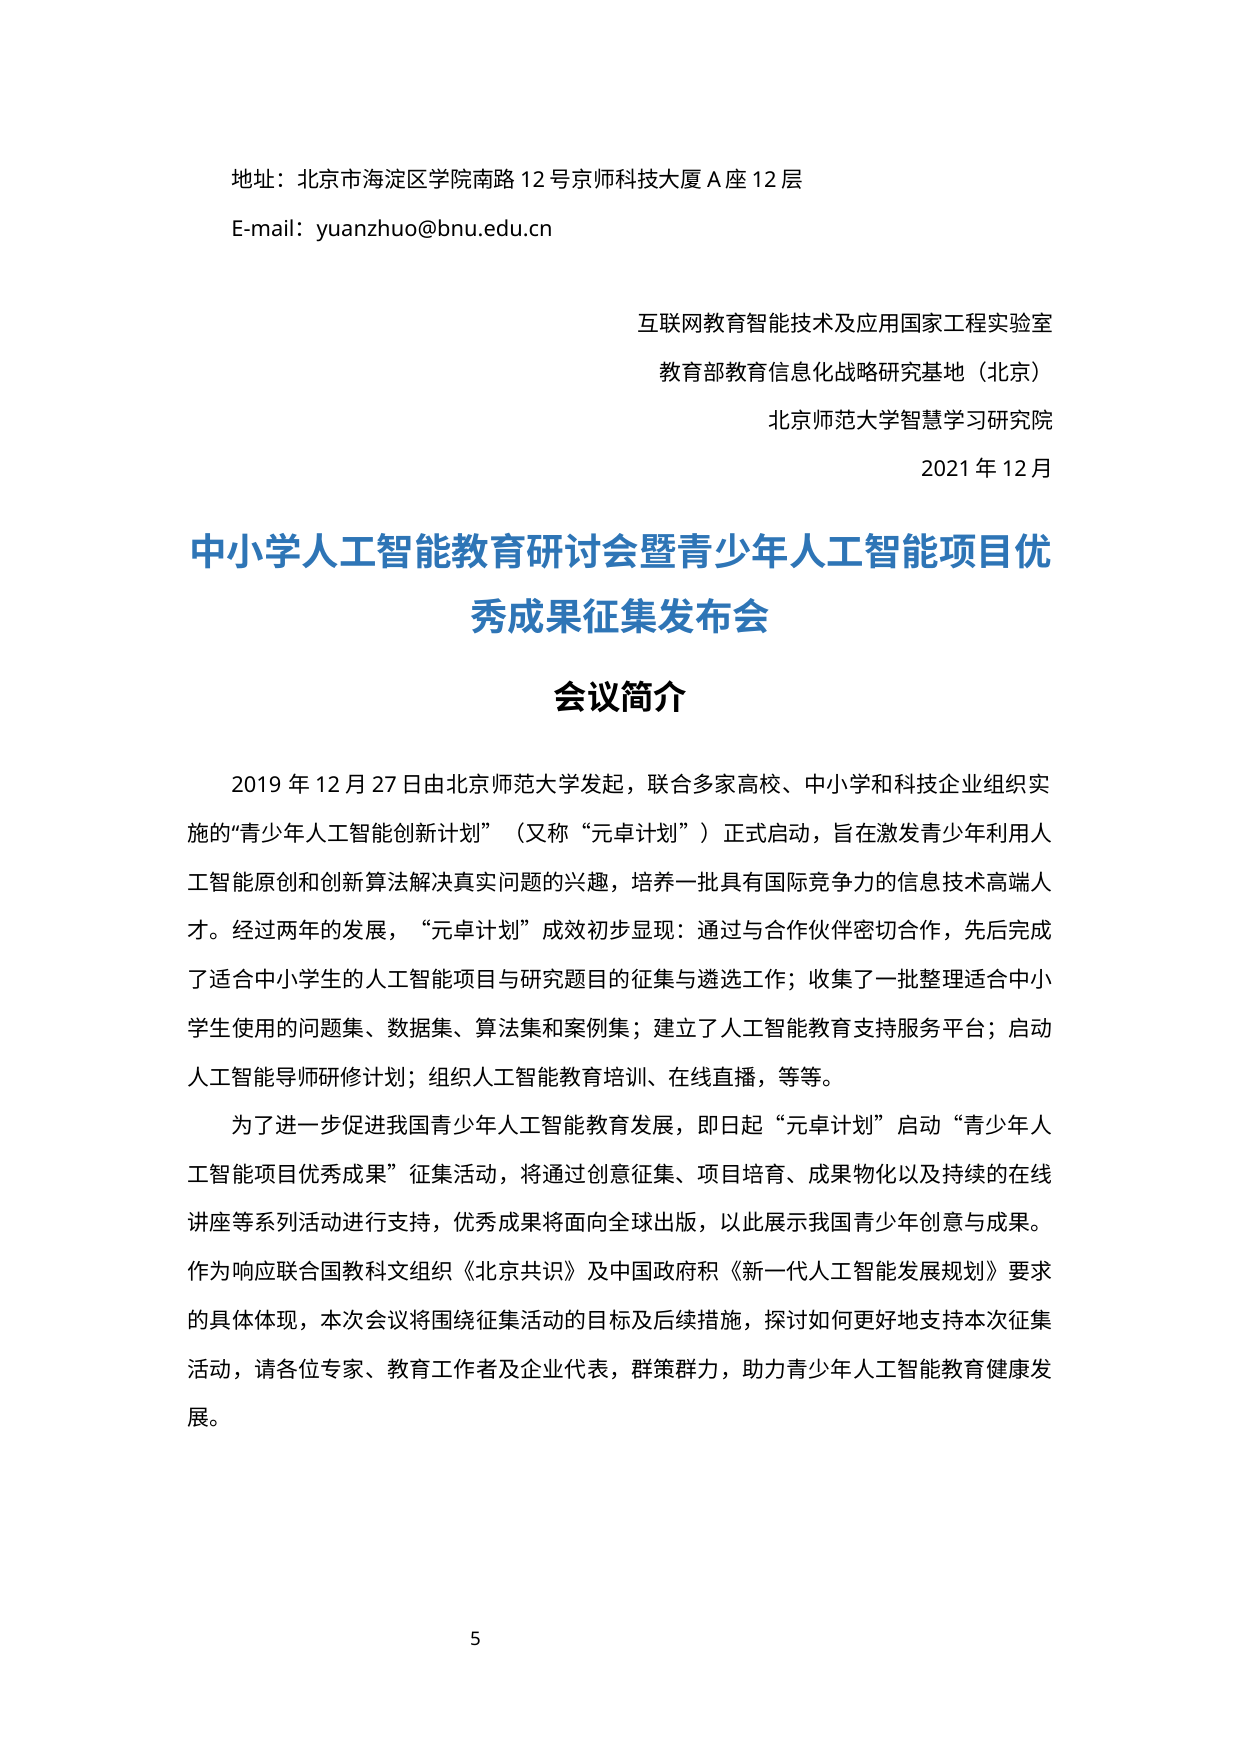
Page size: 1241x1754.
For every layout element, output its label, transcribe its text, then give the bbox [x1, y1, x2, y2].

text 2021年12月 [187, 451, 1053, 483]
text 地址：北京市海淀区学院南路12号京师科技大厦A座12层 [187, 162, 1053, 194]
text 会议简介 [187, 664, 1053, 729]
text 为了进一步促进我国青少年人工智能教育发展，即日起“元卓计划”启动“青少年人工智能项目优秀成果”征集活动，将通过创意征集、项目培育、成果物化以及持续的在线讲座等系列活动进行支持，优秀成果将面向全球出版，以此展示我国青少年创意与成果。作为响应联合国教科文组织《北京共识》及中国政府积《新一代人工智能发展规划》要求的具体体现，本次会议将围绕征集活动的目标及后续措施，探讨如何更好地支持本次征集活动，请各位专家、教育工作者及企业代表，群策群力，助力青少年人工智能教育健康发展。 [187, 1107, 1053, 1432]
text 中小学人工智能教育研讨会暨青少年人工智能项目优秀成果征集发布会 [187, 518, 1053, 648]
text E-mail：yuanzhuo@bnu.edu.cn [187, 210, 1053, 243]
text 北京师范大学智慧学习研究院 [187, 403, 1053, 435]
text 教育部教育信息化战略研究基地（北京） [187, 354, 1053, 387]
text 互联网教育智能技术及应用国家工程实验室 [187, 306, 1053, 338]
text 2019 年12月27日由北京师范大学发起，联合多家高校、中小学和科技企业组织实施的“青少年人工智能创新计划”（又称“元卓计划”）正式启动，旨在激发青少年利用人工智能原创和创新算法解决真实问题的兴趣，培养一批具有国际竞争力的信息技术高端人才。经过两年的发展，“元卓计划”成效初步显现：通过与合作伙伴密切合作，先后完成了适合中小学生的人工智能项目与研究题目的征集与遴选工作；收集了一批整理适合中小学生使用的问题集、数据集、算法集和案例集；建立了人工智能教育支持服务平台；启动人工智能导师研修计划；组织人工智能教育培训、在线直播，等等。 [187, 767, 1053, 1092]
